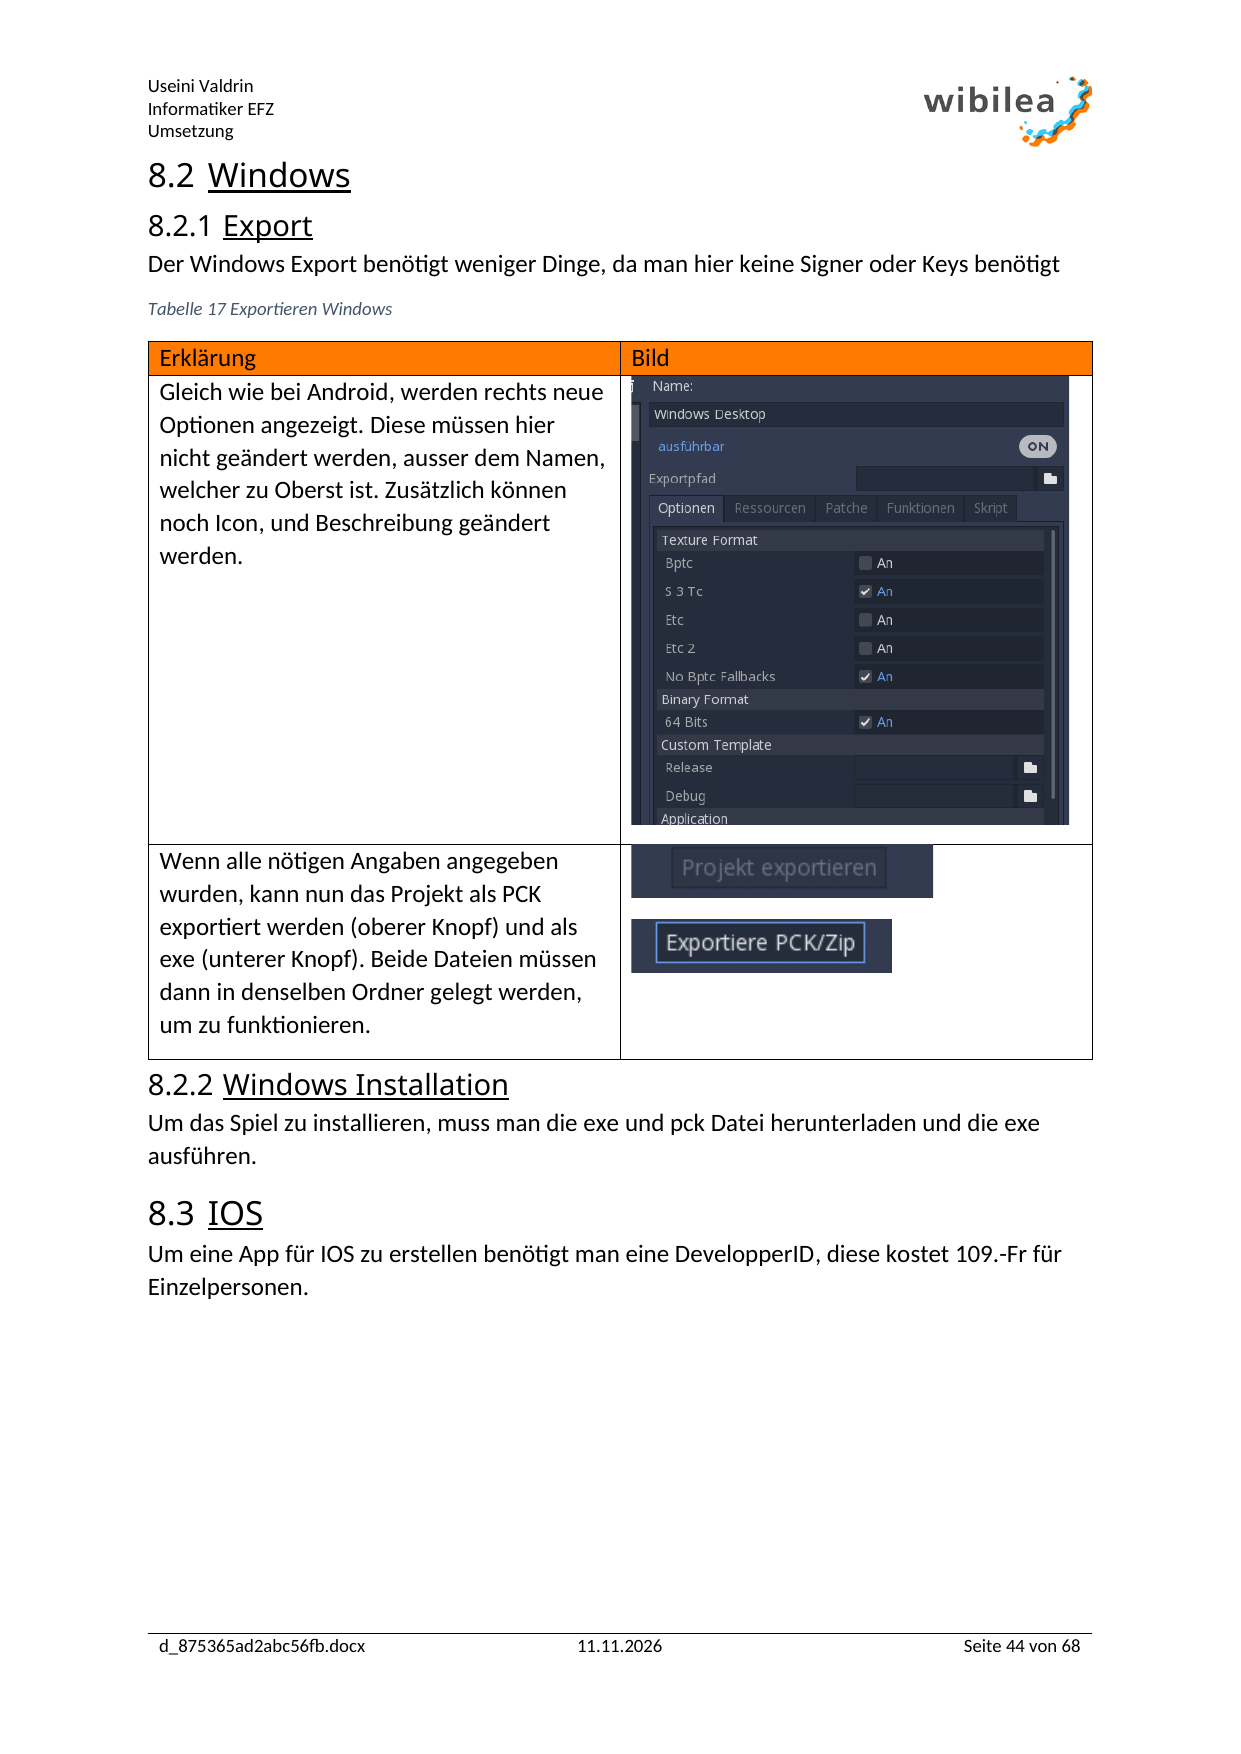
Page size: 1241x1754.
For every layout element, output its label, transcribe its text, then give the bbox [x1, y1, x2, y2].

picture [631, 844, 934, 898]
table_cell [621, 845, 1092, 1059]
table_cell Gleich wie bei Android, werden rechts neue Optionen angezeigt. Diese müssen hier nicht geändert werden, ausser dem Namen, welcher zu Oberst ist. Zusätzlich können noch Icon, und Beschreibung geändert werden. [149, 376, 620, 844]
picture [923, 75, 1093, 147]
text Um das Spiel zu installieren, muss man die exe und pck Datei herunterladen und die exe ausführen. [148, 1107, 1093, 1170]
table_cell [621, 376, 1092, 844]
text Der Windows Export benötigt weniger Dinge, da man hier keine Signer oder Keys benötigt [148, 248, 1093, 278]
subtitle Windows Installation [148, 1064, 1093, 1104]
picture [631, 919, 892, 973]
text Um eine App für IOS zu erstellen benötigt man eine DevelopperID, diese kostet 109.-Fr für Einzelpersonen. [148, 1238, 1093, 1302]
table_header Bild [621, 342, 1092, 375]
subtitle IOS [148, 1189, 1093, 1235]
table_cell Wenn alle nötigen Angaben angegeben wurden, kann nun das Projekt als PCK exportiert werden (oberer Knopf) und als exe (unterer Knopf). Beide Dateien müssen dann in denselben Ordner gelegt werden, um zu funktionieren. [149, 845, 620, 1059]
subtitle Windows [148, 152, 1093, 197]
picture [631, 376, 1070, 825]
table_header Erklärung [149, 342, 620, 375]
text Tabelle 17 Exportieren Windows [148, 297, 1093, 320]
subtitle Export [148, 205, 1093, 244]
